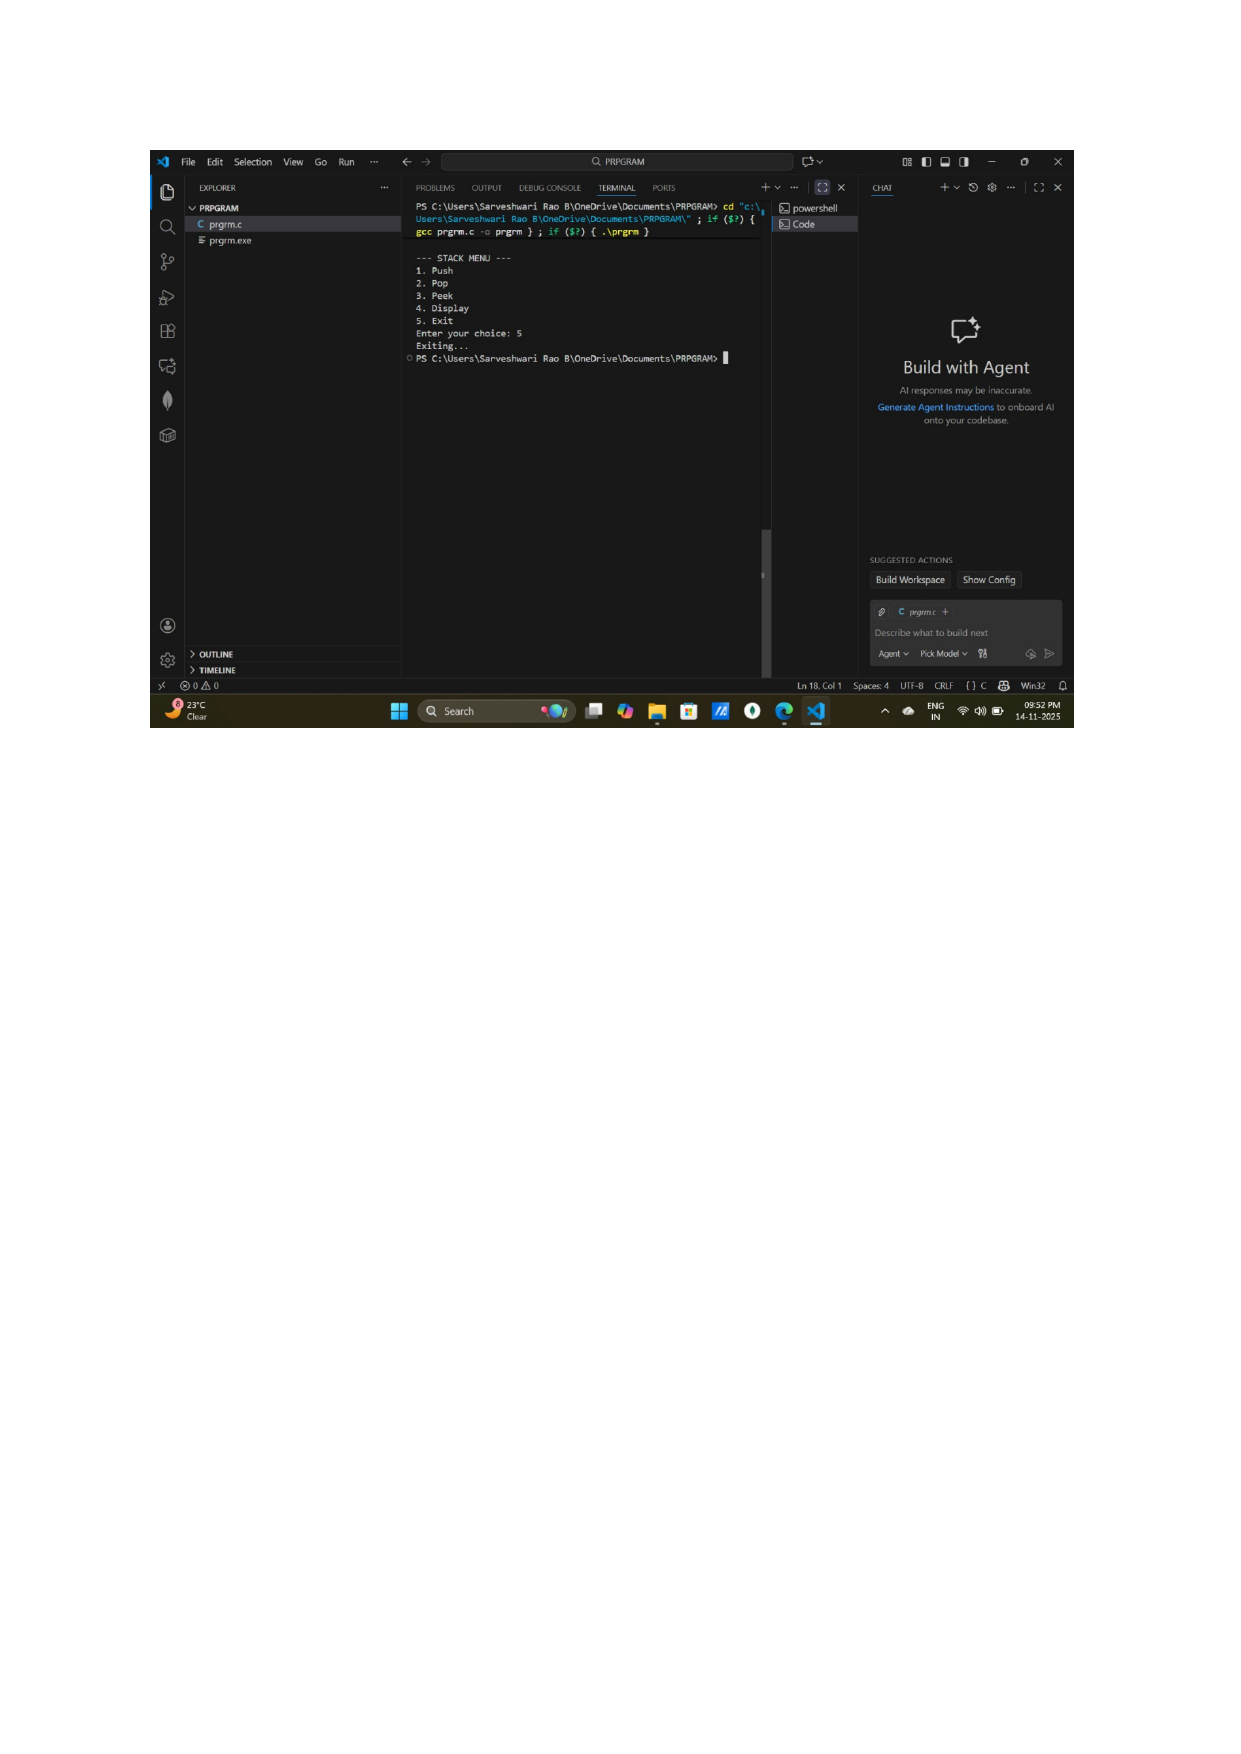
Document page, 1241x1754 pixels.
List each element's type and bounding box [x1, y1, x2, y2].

picture [150, 150, 1074, 728]
